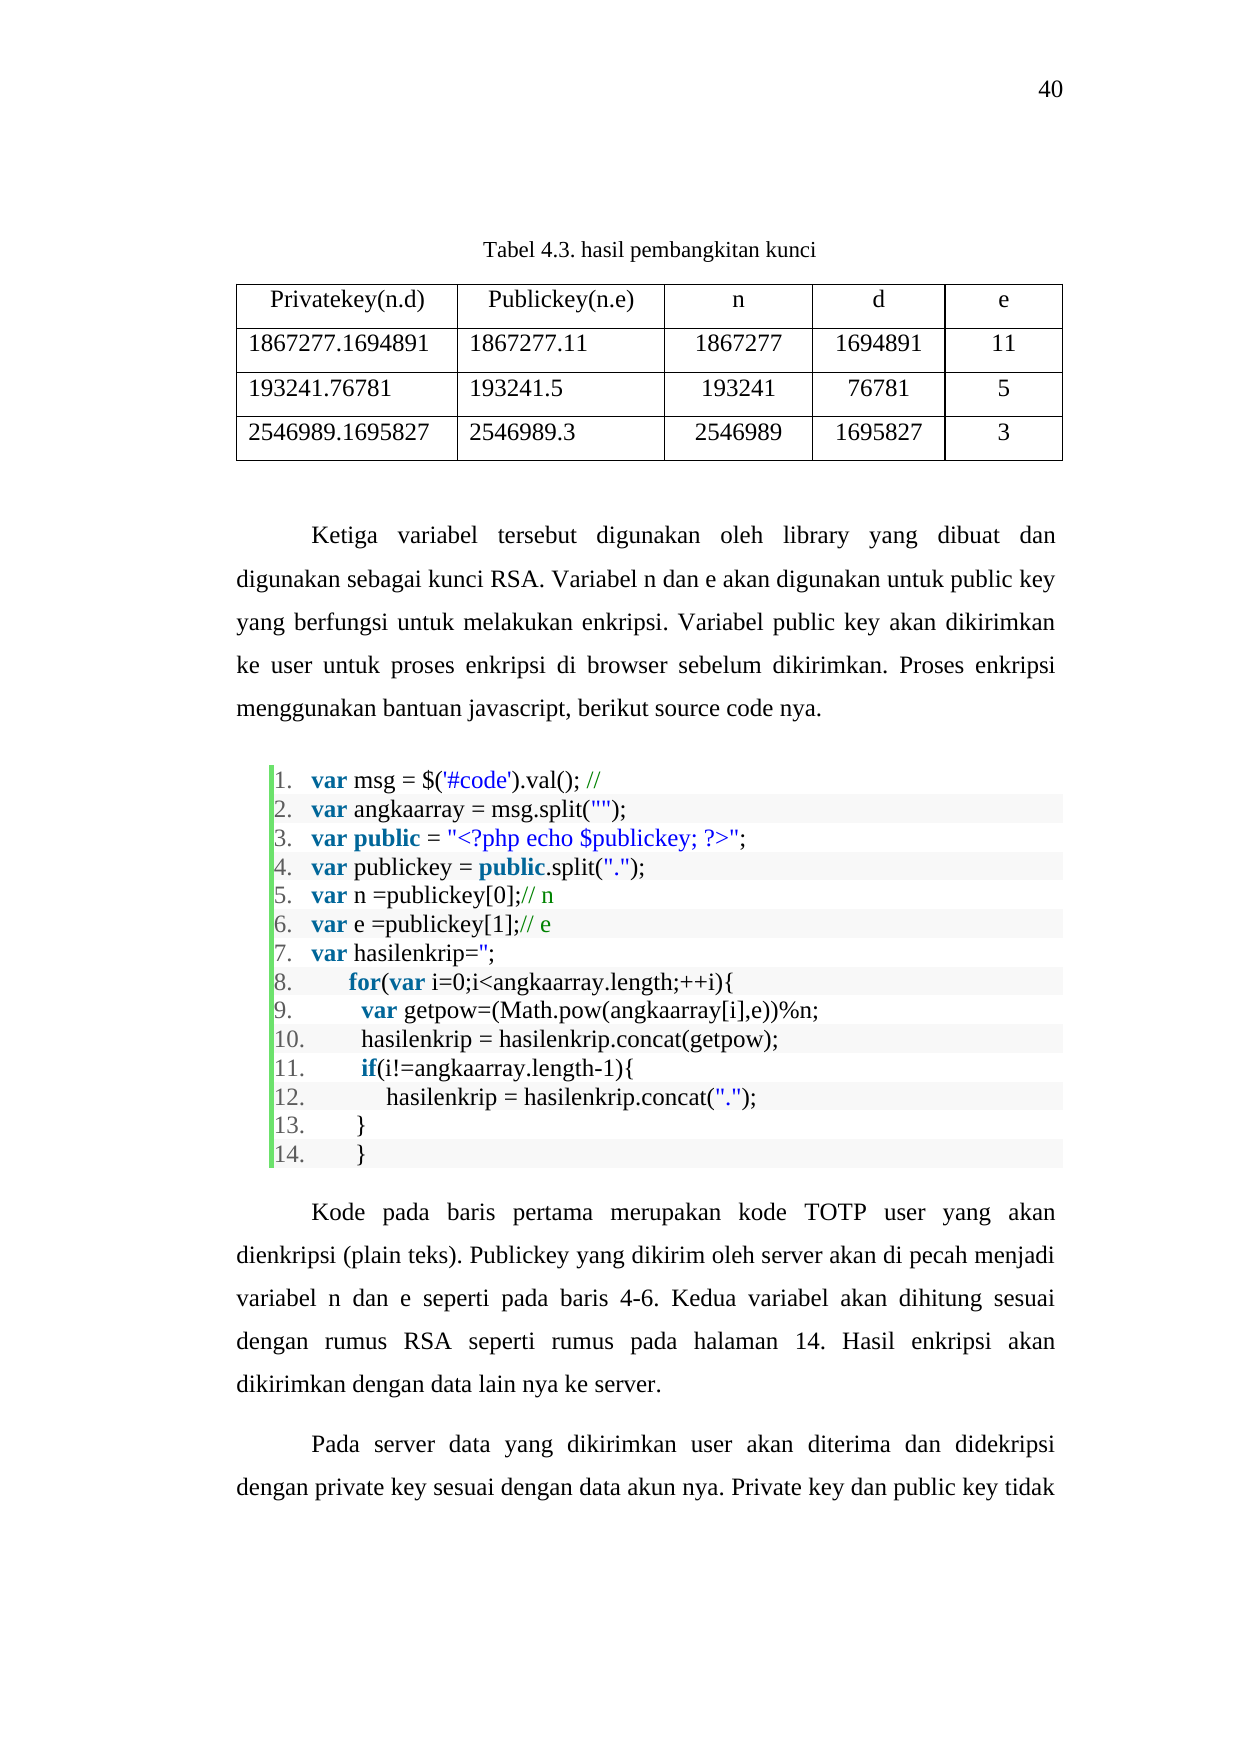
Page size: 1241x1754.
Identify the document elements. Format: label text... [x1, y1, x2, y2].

list var public = "<?php echo $publickey; ?>"; [274, 823, 1063, 852]
table_cell 193241.76781 [237, 373, 457, 416]
table_cell 11 [946, 329, 1062, 372]
text Ketiga variabel tersebut digunakan oleh library yang dibuat dan digunakan sebagai kunci RSA. Variabel n dan e akan digunakan untuk public key yang berfungsi untuk melakukan enkripsi. Variabel public key akan dikirimkan ke user untuk proses enkripsi di browser sebelum dikirimkan. Proses enkripsi menggunakan bantuan javascript, berikut source code nya. [236, 521, 1056, 722]
table_cell 1867277.11 [458, 329, 664, 372]
table_header e [946, 285, 1062, 327]
list for(var i=0;i<angkaarray.length;++i){ [274, 967, 1063, 995]
table_cell 3 [946, 417, 1062, 460]
table_cell 2546989.3 [458, 417, 664, 460]
table_cell 1867277.1694891 [237, 329, 457, 372]
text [236, 1429, 1056, 1501]
list var publickey = public.split("."); [274, 852, 1063, 880]
table_cell 1695827 [813, 417, 944, 460]
list hasilenkrip = hasilenkrip.concat("."); [274, 1082, 1063, 1110]
table_cell 193241 [665, 373, 812, 416]
list var n =publickey[0];// n [274, 880, 1063, 909]
table_cell 1867277 [665, 329, 812, 372]
list if(i!=angkaarray.length-1){ [274, 1053, 1063, 1082]
table_cell 2546989.1695827 [237, 417, 457, 460]
table_header d [813, 285, 944, 327]
table_cell 5 [946, 373, 1062, 416]
list var hasilenkrip=''; [274, 938, 1063, 967]
list var getpow=(Math.pow(angkaarray[i],e))%n; [274, 995, 1063, 1024]
table_header Privatekey(n.d) [237, 285, 457, 327]
list var e =publickey[1];// e [274, 909, 1063, 938]
table_cell 1694891 [813, 329, 944, 372]
list var angkaarray = msg.split(""); [274, 794, 1063, 823]
list var msg = $('#code').val(); // [274, 765, 1063, 794]
list } [274, 1110, 1063, 1139]
text Kode pada baris pertama merupakan kode TOTP user yang akan dienkripsi (plain teks). Publickey yang dikirim oleh server akan di pecah menjadi variabel n dan e seperti pada baris 4-6. Kedua variabel akan dihitung sesuai dengan rumus RSA seperti rumus pada halaman 14. Hasil enkripsi akan dikirimkan dengan data lain nya ke server. [236, 1197, 1056, 1398]
table_header Publickey(n.e) [458, 285, 664, 327]
table_cell 2546989 [665, 417, 812, 460]
table_cell 193241.5 [458, 373, 664, 416]
list } [274, 1139, 1063, 1168]
table_cell 76781 [813, 373, 944, 416]
table_header n [665, 285, 812, 327]
list hasilenkrip = hasilenkrip.concat(getpow); [274, 1024, 1063, 1053]
